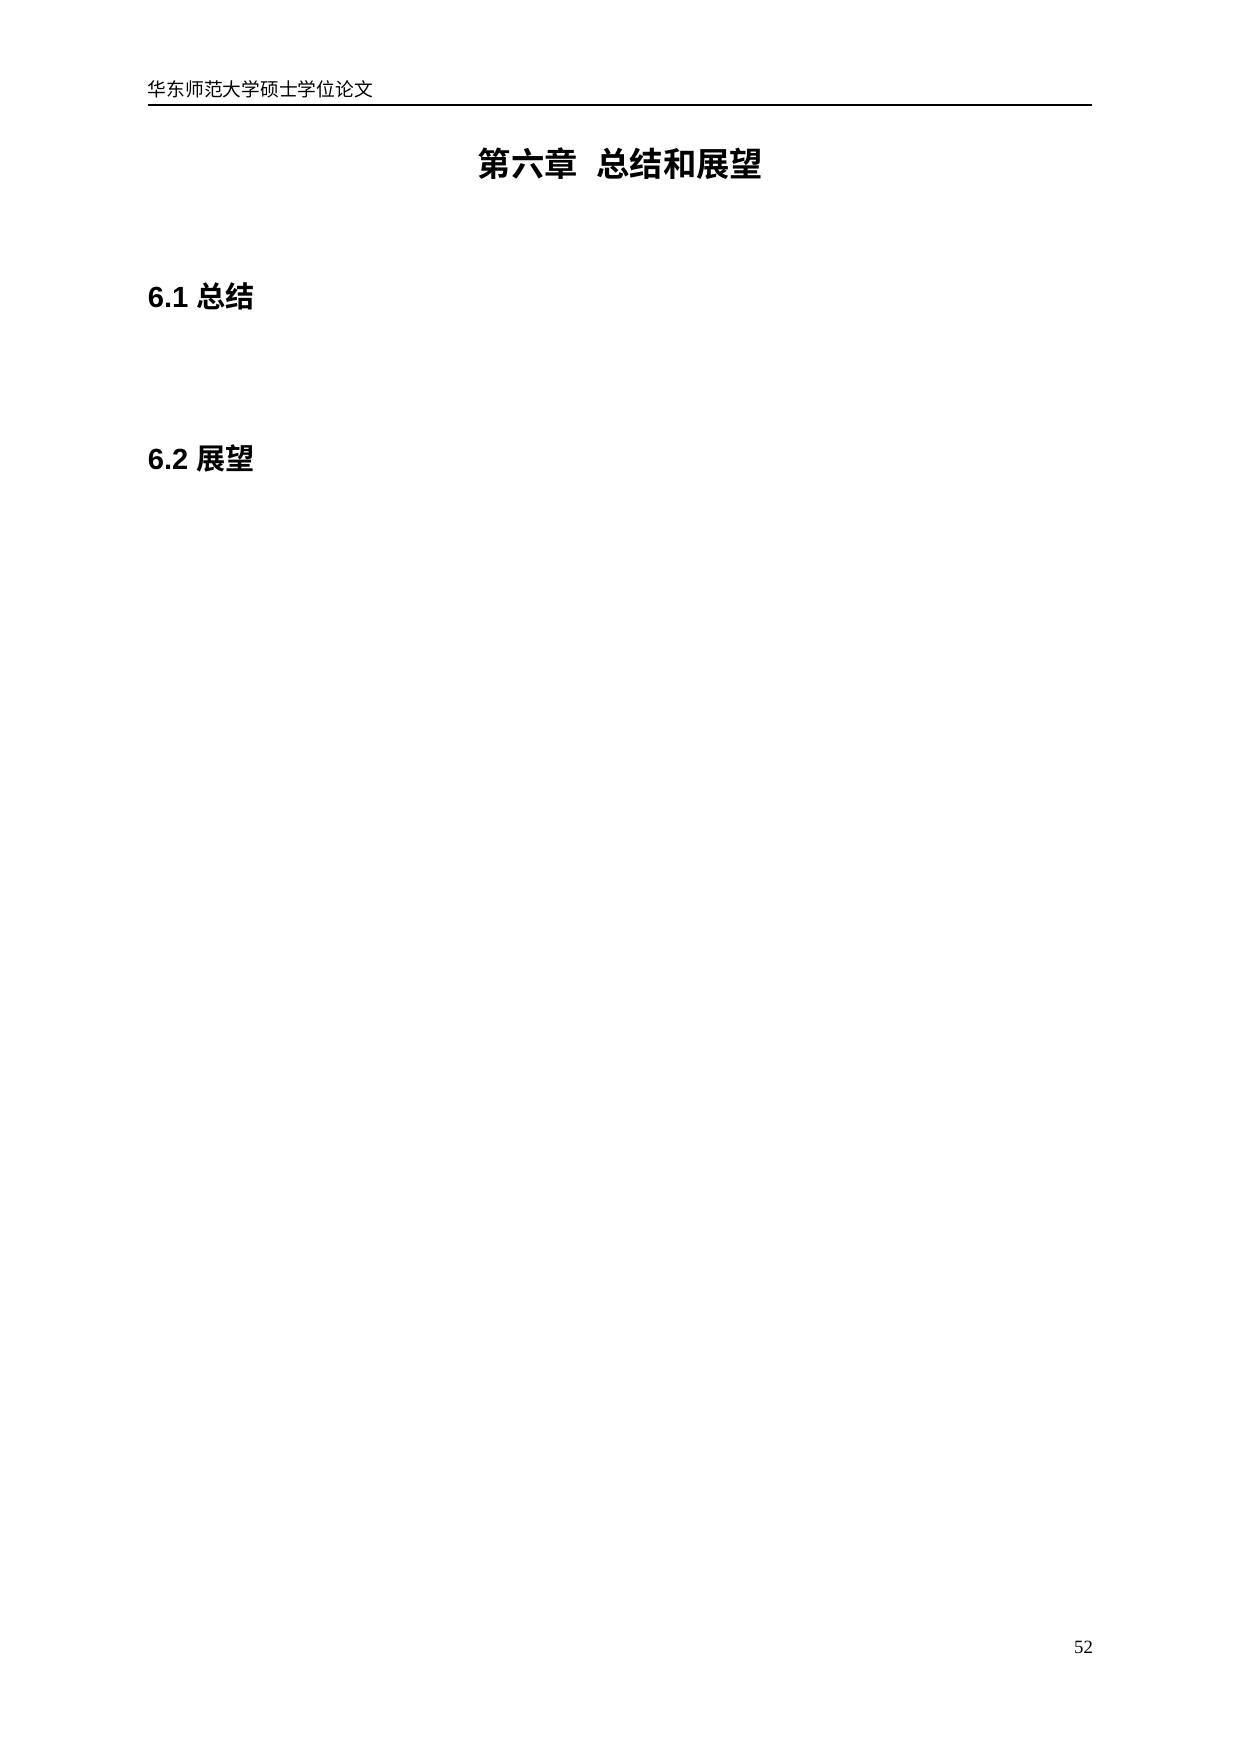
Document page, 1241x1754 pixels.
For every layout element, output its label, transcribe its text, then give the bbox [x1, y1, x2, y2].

subtitle 总结和展望 [148, 129, 1092, 194]
subtitle 6.2 展望 [148, 424, 1092, 489]
subtitle 6.1 总结 [148, 262, 1092, 327]
